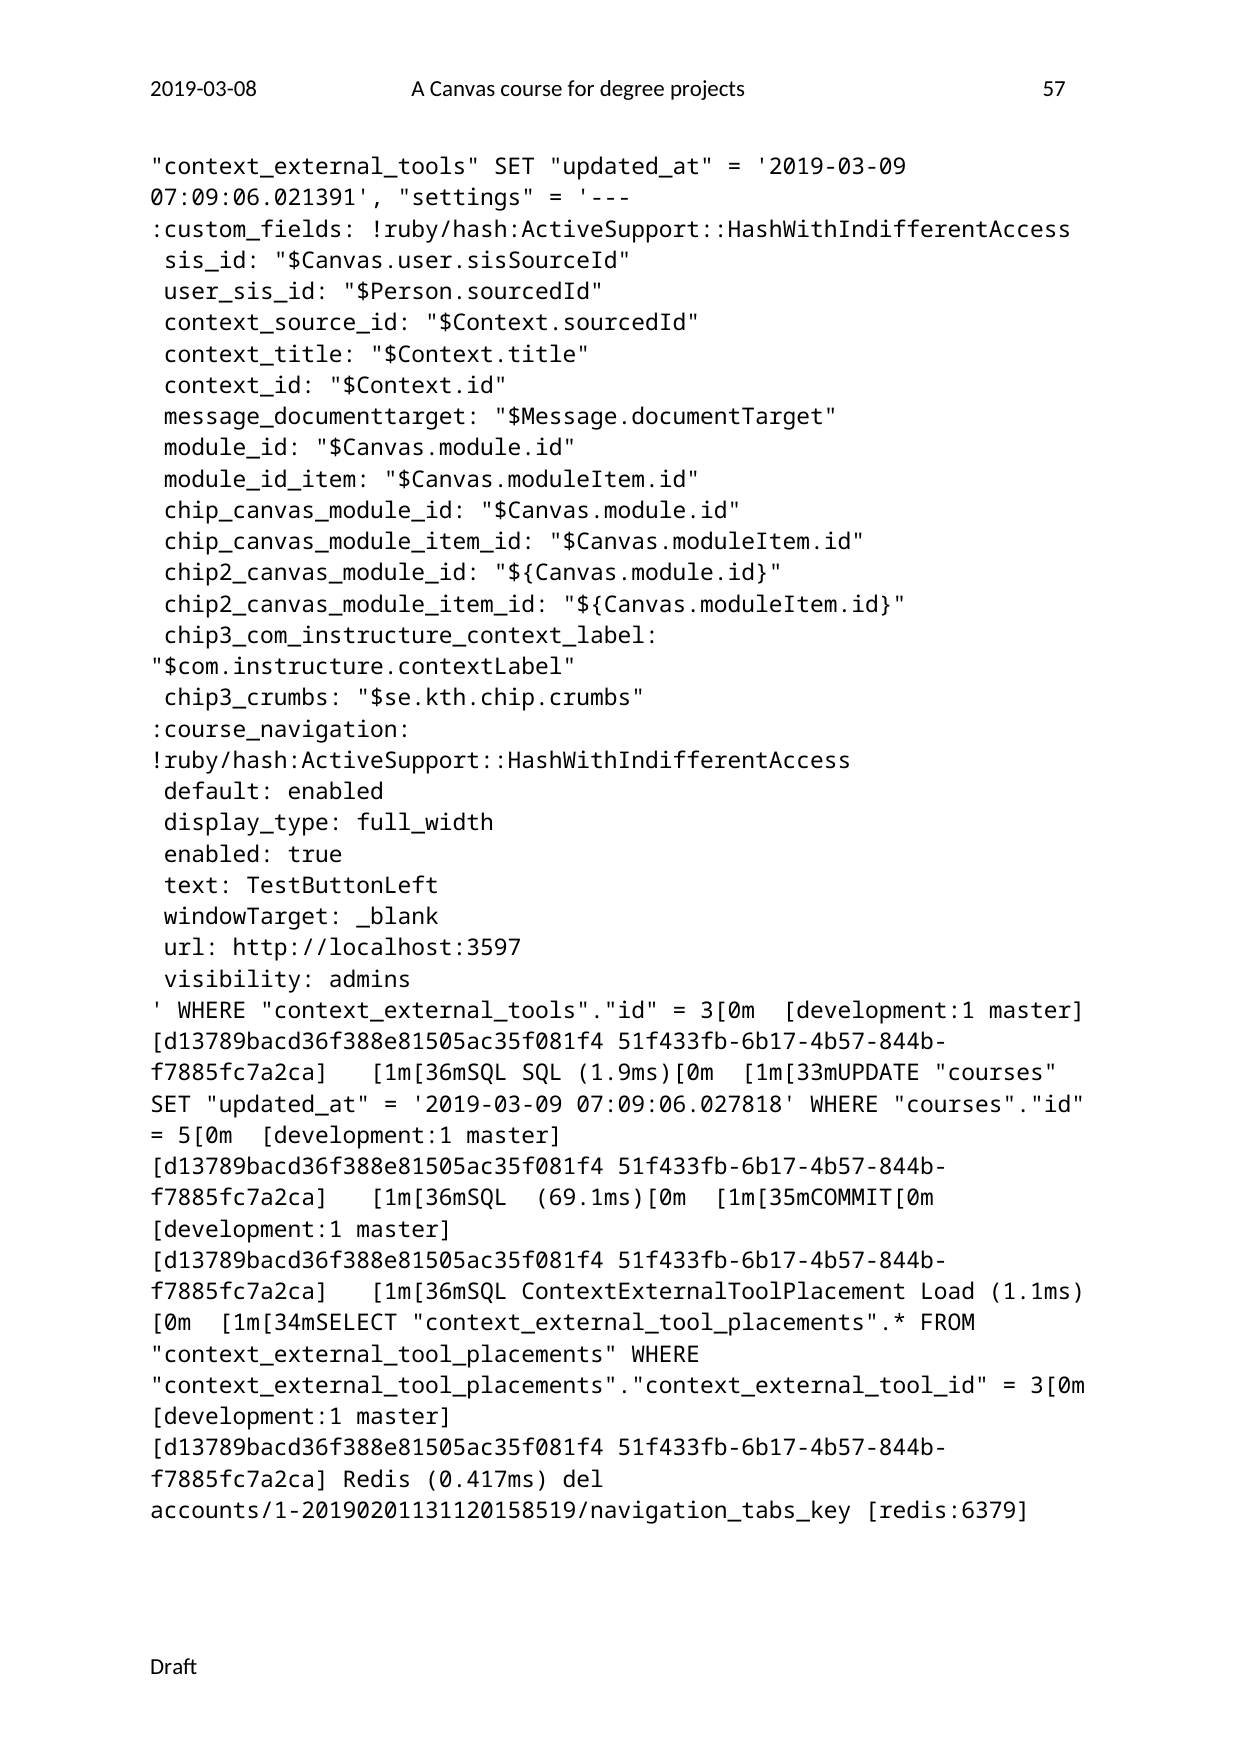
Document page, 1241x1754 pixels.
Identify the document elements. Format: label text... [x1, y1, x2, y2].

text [150, 150, 1090, 212]
text context_source_id: "$Context.sourcedId" [150, 306, 1090, 337]
text text: TestButtonLeft [150, 869, 1090, 900]
text default: enabled [150, 775, 1090, 806]
text module_id_item: "$Canvas.moduleItem.id" [150, 462, 1090, 494]
text chip_canvas_module_id: "$Canvas.module.id" [150, 494, 1090, 525]
text [d13789bacd36f388e81505ac35f081f4 51f433fb-6b17-4b57-844b-f7885fc7a2ca] [1m[36mSQL SQL (1.9ms)[0m [1m[33mUPDATE "courses" SET "updated_at" = '2019-03-09 07:09:06.027818' WHERE "courses"."id" = 5[0m [development:1 master] [150, 1025, 1090, 1150]
text [d13789bacd36f388e81505ac35f081f4 51f433fb-6b17-4b57-844b-f7885fc7a2ca] Redis (0.417ms) del accounts/1-20190201131120158519/navigation_tabs_key [redis:6379] [150, 1431, 1090, 1525]
text visibility: admins [150, 962, 1090, 994]
text chip3_com_instructure_context_label: "$com.instructure.contextLabel" [150, 619, 1090, 681]
text chip3_crumbs: "$se.kth.chip.crumbs" [150, 681, 1090, 712]
text context_id: "$Context.id" [150, 369, 1090, 400]
text [d13789bacd36f388e81505ac35f081f4 51f433fb-6b17-4b57-844b-f7885fc7a2ca] [1m[36mSQL ContextExternalToolPlacement Load (1.1ms)[0m [1m[34mSELECT "context_external_tool_placements".* FROM "context_external_tool_placements" WHERE "context_external_tool_placements"."context_external_tool_id" = 3[0m [development:1 master] [150, 1244, 1090, 1431]
text :custom_fields: !ruby/hash:ActiveSupport::HashWithIndifferentAccess [150, 212, 1090, 244]
text module_id: "$Canvas.module.id" [150, 431, 1090, 462]
text sis_id: "$Canvas.user.sisSourceId" [150, 244, 1090, 275]
text enabled: true [150, 837, 1090, 869]
text chip2_canvas_module_id: "${Canvas.module.id}" [150, 556, 1090, 587]
text ' WHERE "context_external_tools"."id" = 3[0m [development:1 master] [150, 994, 1090, 1025]
text [d13789bacd36f388e81505ac35f081f4 51f433fb-6b17-4b57-844b-f7885fc7a2ca] [1m[36mSQL (69.1ms)[0m [1m[35mCOMMIT[0m [development:1 master] [150, 1150, 1090, 1244]
text chip_canvas_module_item_id: "$Canvas.moduleItem.id" [150, 525, 1090, 556]
text message_documenttarget: "$Message.documentTarget" [150, 400, 1090, 431]
text chip2_canvas_module_item_id: "${Canvas.moduleItem.id}" [150, 587, 1090, 619]
text :course_navigation: !ruby/hash:ActiveSupport::HashWithIndifferentAccess [150, 712, 1090, 775]
text windowTarget: _blank [150, 900, 1090, 931]
text user_sis_id: "$Person.sourcedId" [150, 275, 1090, 306]
text context_title: "$Context.title" [150, 337, 1090, 369]
text url: http://localhost:3597 [150, 931, 1090, 962]
text display_type: full_width [150, 806, 1090, 837]
